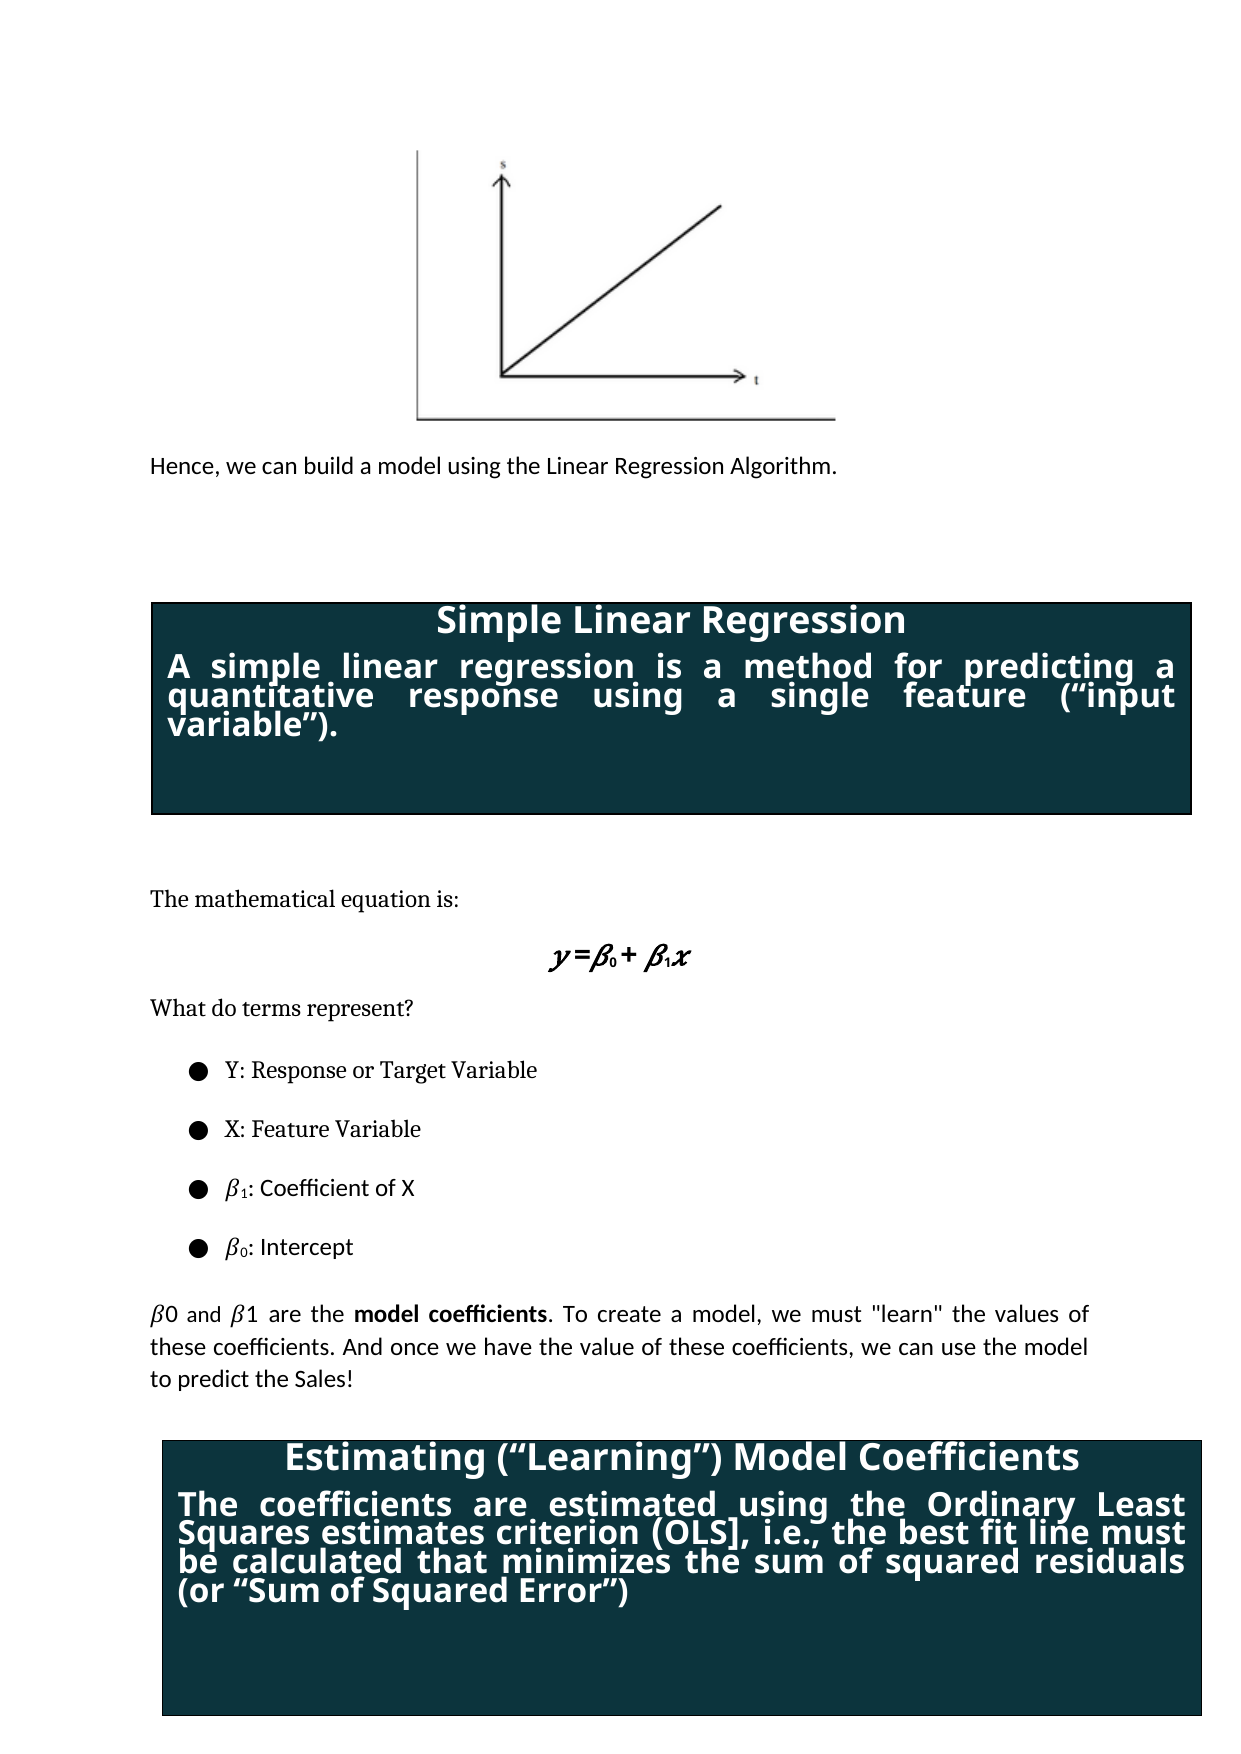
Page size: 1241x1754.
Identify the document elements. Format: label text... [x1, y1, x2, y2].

list 𝛽1: Coefficient of X [187, 1159, 1090, 1211]
text 𝛽0 and 𝛽1 are the model coefficients. To create a model, we must "learn" the values of these coefficients. And once we have the value of these coefficients, we can use the model to predict the Sales! [150, 1298, 1090, 1394]
text The mathematical equation is: [150, 885, 1090, 914]
text 𝑦 =𝛽0 + 𝛽1𝑥 [150, 933, 1090, 974]
text Hence, we can build a model using the Linear Regression Algorithm. [150, 450, 1090, 481]
list X: Feature Variable [187, 1100, 1090, 1152]
text What do terms represent? [150, 994, 1090, 1023]
list Y: Response or Target Variable [187, 1042, 1090, 1093]
list 𝛽0: Intercept [187, 1218, 1090, 1269]
picture [398, 150, 842, 432]
